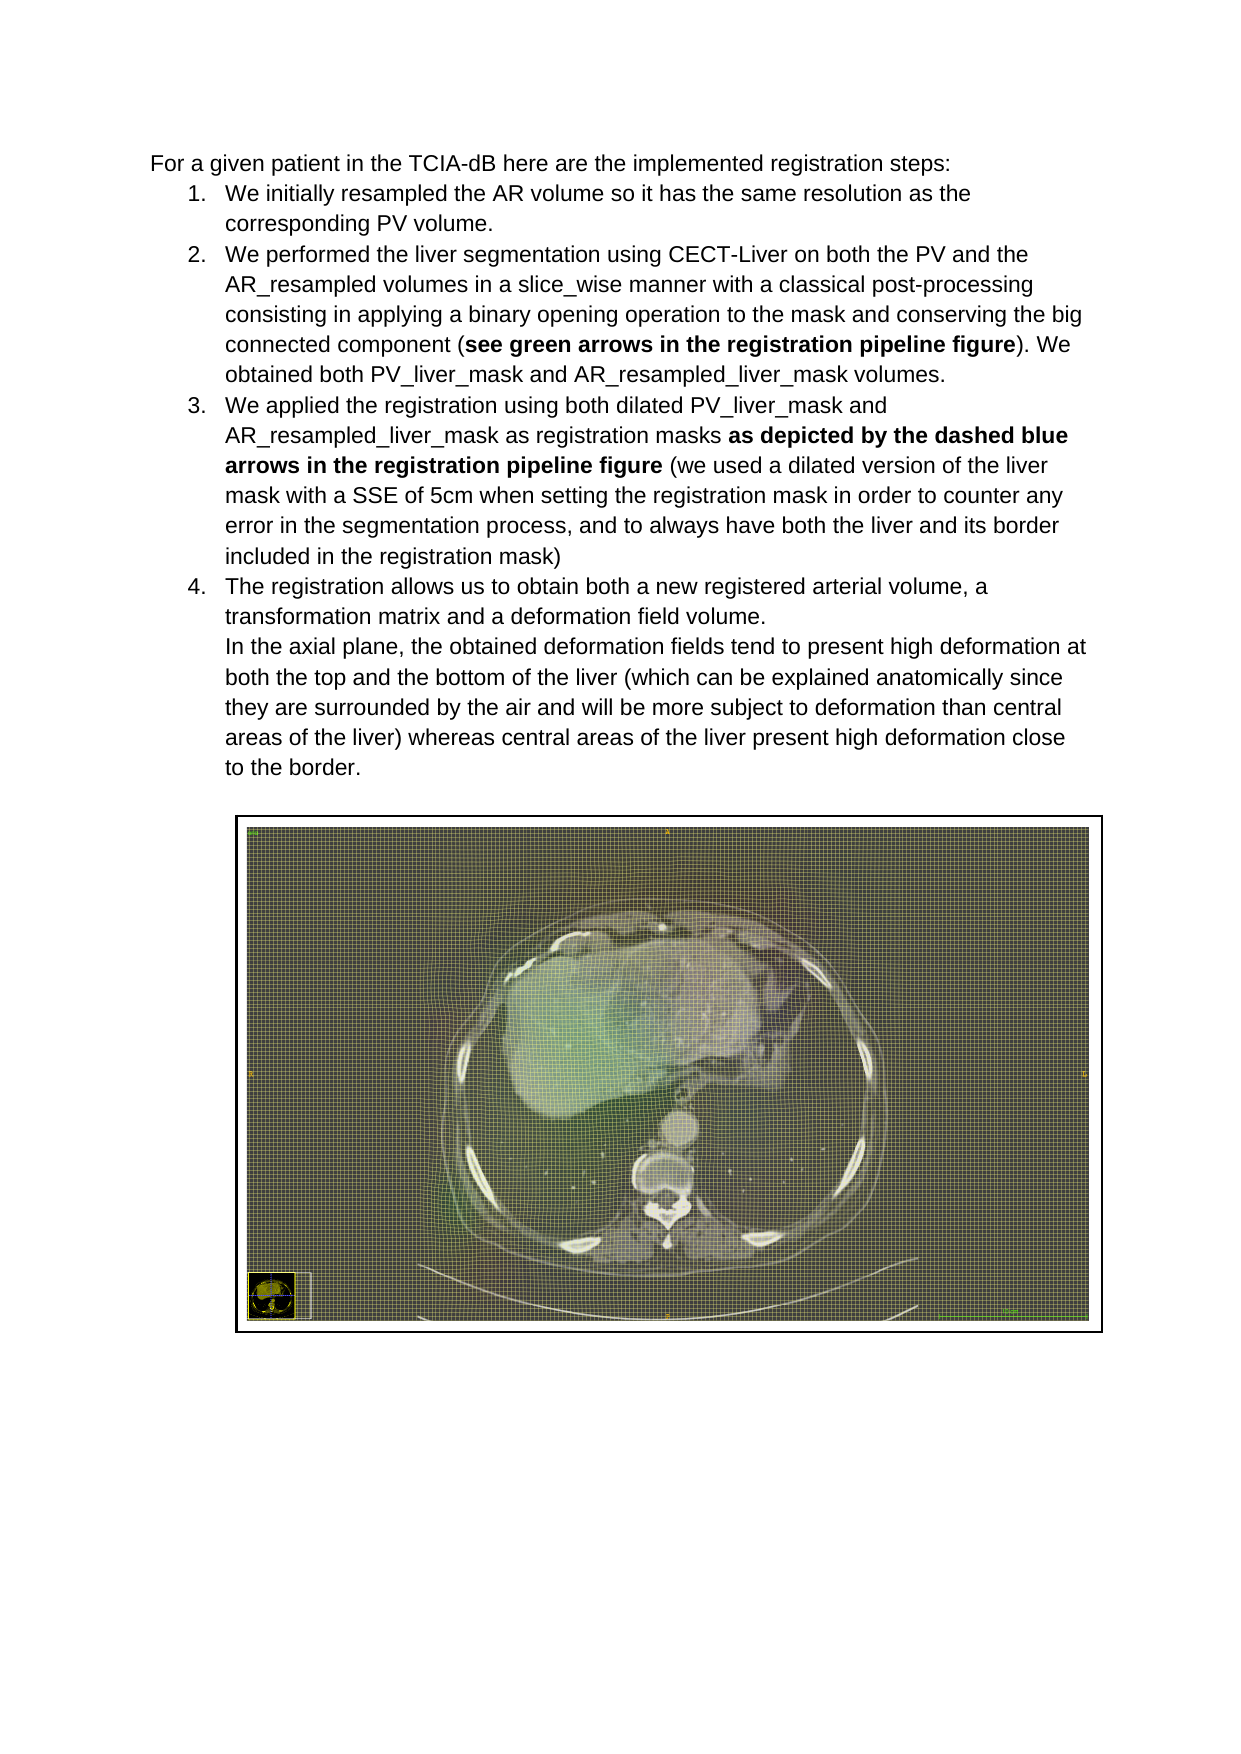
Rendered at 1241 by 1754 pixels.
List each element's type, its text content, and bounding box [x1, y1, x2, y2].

list We applied the registration using both dilated PV_liver_mask and AR_resampled_liver_mask as registration masks as depicted by the dashed blue arrows in the registration pipeline figure (we used a dilated version of the liver mask with a SSE of 5cm when setting the registration mask in order to counter any error in the segmentation process, and to always have both the liver and its border included in the registration mask) [187, 392, 1090, 569]
list The registration allows us to obtain both a new registered arterial volume, a transformation matrix and a deformation field volume. In the axial plane, the obtained deformation fields tend to present high deformation at both the top and the bottom of the liver (which can be explained anatomically since they are surrounded by the air and will be more subject to deformation than central areas of the liver) whereas central areas of the liver present high deformation close to the border. [187, 573, 1090, 811]
list We performed the liver segmentation using CECT-Liver on both the PV and the AR_resampled volumes in a slice_wise manner with a classical post-processing consisting in applying a binary opening operation to the mask and conserving the big connected component (see green arrows in the registration pipeline figure). We obtained both PV_liver_mask and AR_resampled_liver_mask volumes. [187, 241, 1090, 388]
table_header [238, 817, 1101, 1331]
list We initially resampled the AR volume so it has the same resolution as the corresponding PV volume. [187, 180, 1090, 237]
picture [246, 827, 1089, 1321]
text For a given patient in the TCIA-dB here are the implemented registration steps: [150, 150, 1090, 176]
